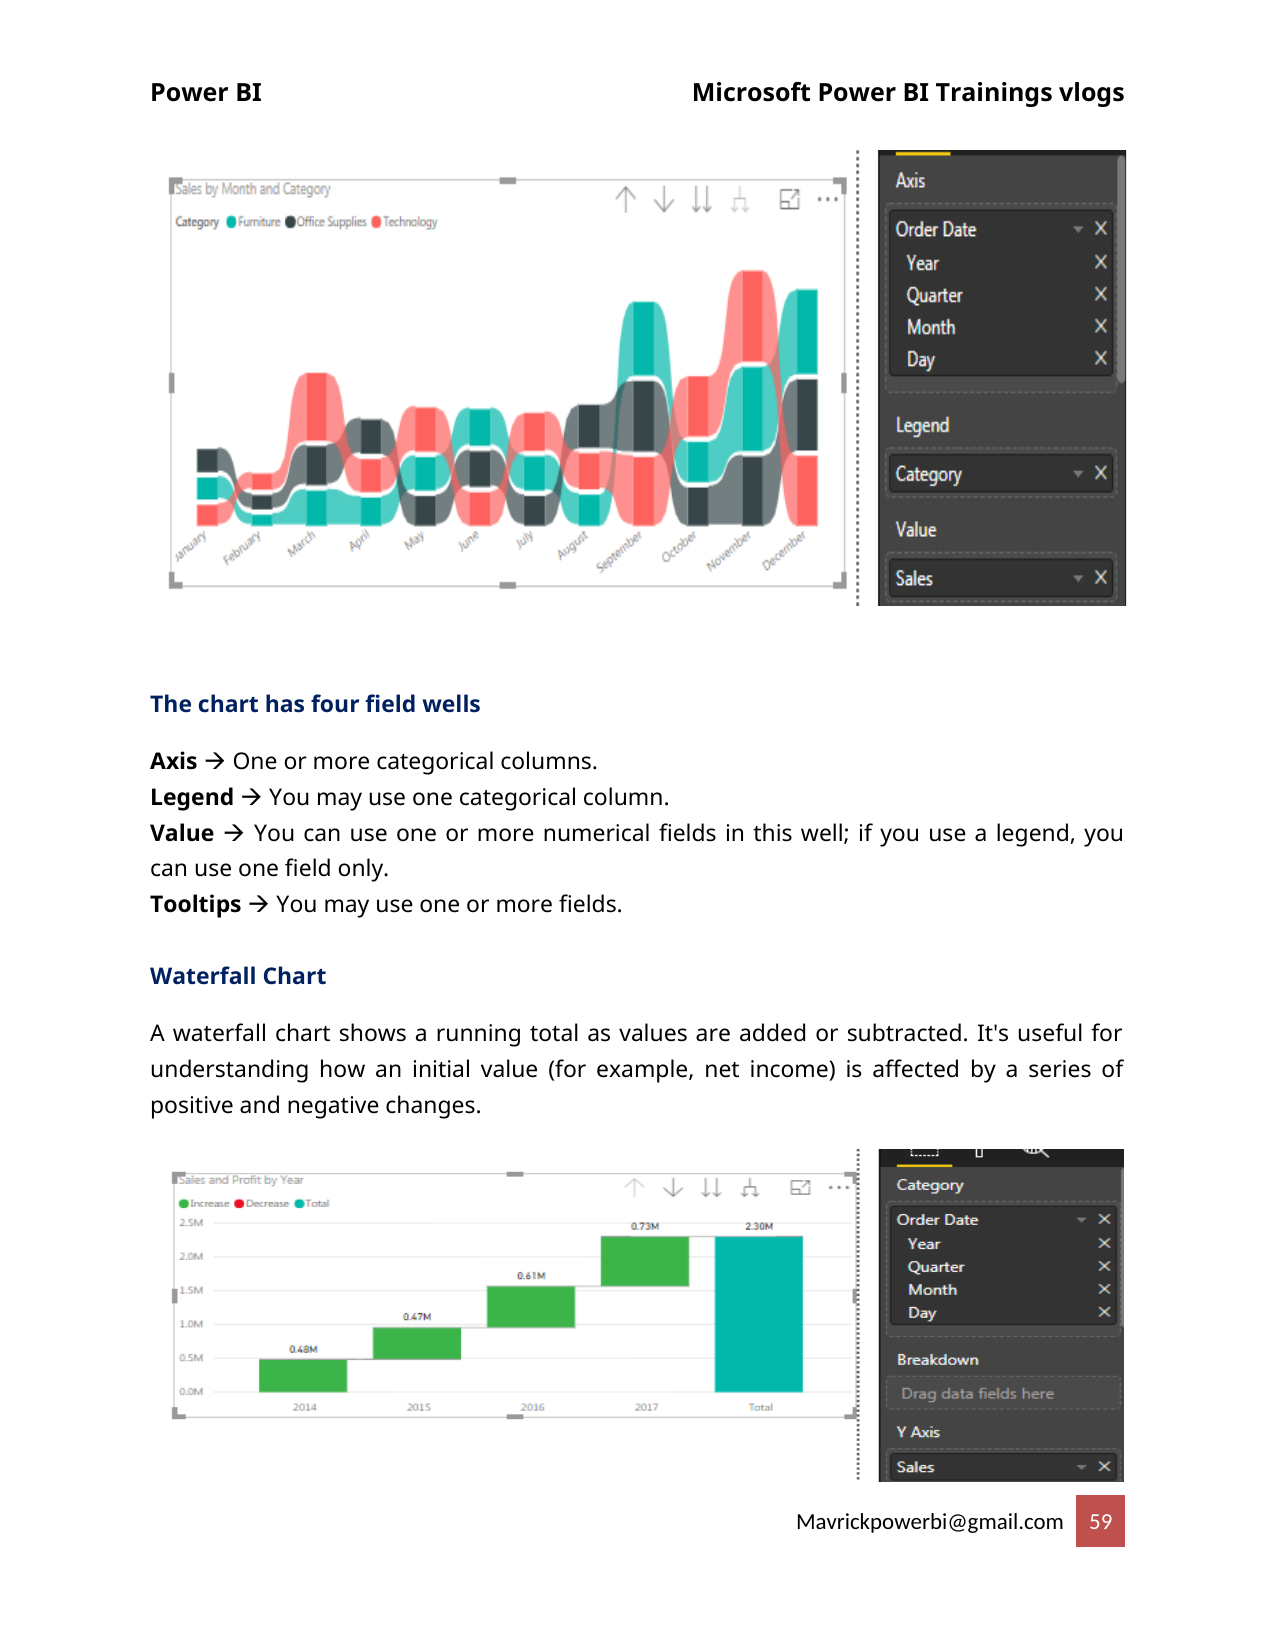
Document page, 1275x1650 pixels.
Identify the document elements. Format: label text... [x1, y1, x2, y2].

text Tooltips You may use one or more fields. [150, 888, 1125, 919]
text The chart has four field wells [150, 688, 1125, 719]
text Value You can use one or more numerical fields in this well; if you use a legend, you can use one field only. [150, 816, 1125, 884]
text A waterfall chart shows a running total as values are added or subtracted. It's useful for understanding how an initial value (for example, net income) is affected by a series of positive and negative changes. [150, 1017, 1125, 1120]
picture [150, 1149, 1124, 1482]
picture [150, 150, 1127, 606]
text Axis One or more categorical columns. [150, 744, 1125, 776]
text Legend You may use one categorical column. [150, 781, 1125, 812]
text Waterfall Chart [150, 960, 1125, 991]
